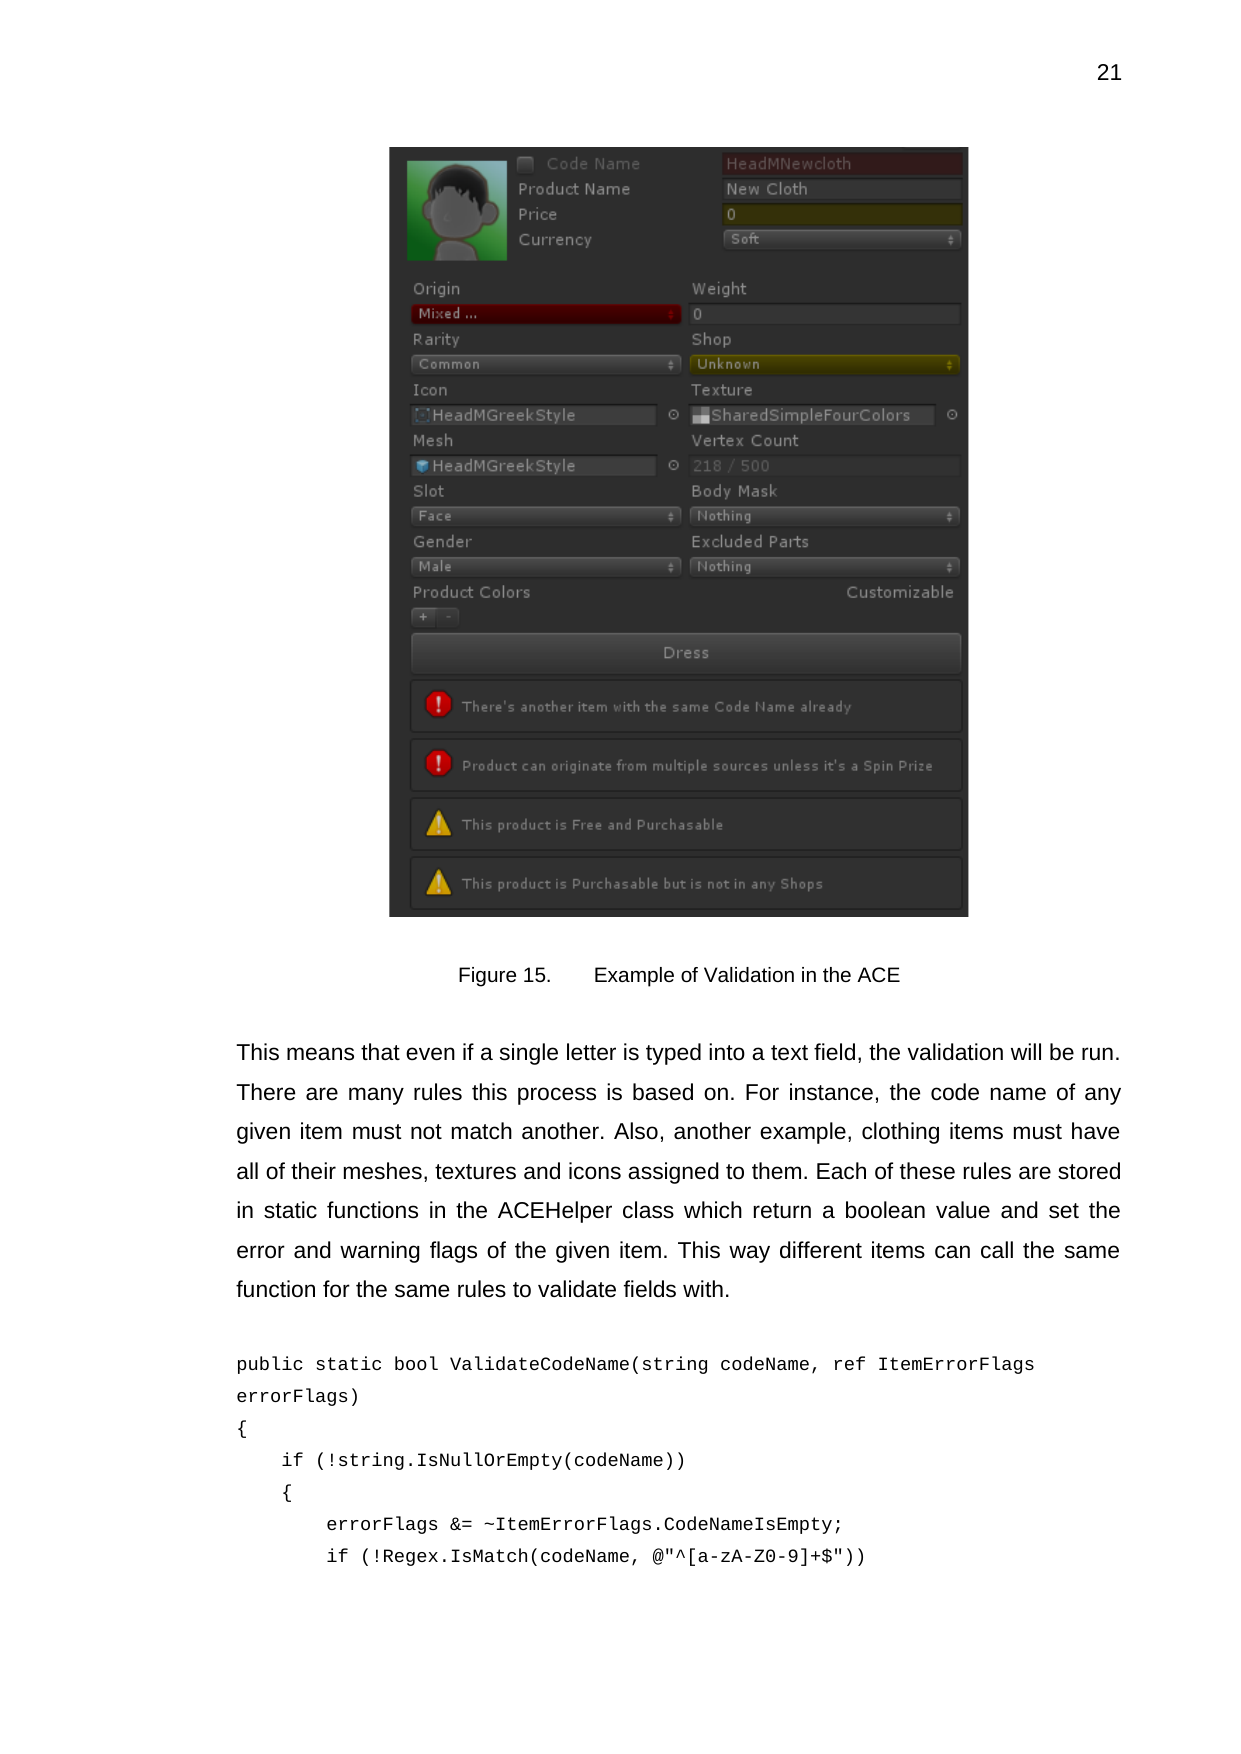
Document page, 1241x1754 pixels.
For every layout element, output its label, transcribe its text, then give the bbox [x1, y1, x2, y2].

text This means that even if a single letter is typed into a text field, the validation will be run. There are many rules this process is based on. For instance, the code name of any given item must not match another. Also, another example, clothing items must have all of their meshes, textures and icons assigned to them. Each of these rules are stored in static functions in the ACEHelper class which return a boolean value and set the error and warning flags of the given item. This way different items can call the same function for the same rules to validate fields with. [236, 1039, 1122, 1302]
list if (!string.IsNullOrEmpty(codeName)) [236, 1451, 1122, 1472]
list { [236, 1419, 1122, 1440]
list { [236, 1483, 1122, 1504]
list public static bool ValidateCodeName(string codeName, ref ItemErrorFlags errorFlags) [236, 1355, 1122, 1408]
list if (!Regex.IsMatch(codeName, @"^[a-zA-Z0-9]+$")) [236, 1546, 1122, 1568]
text Example of Validation in the ACE [236, 963, 1122, 987]
picture [389, 147, 969, 917]
list errorFlags &= ~ItemErrorFlags.CodeNameIsEmpty; [236, 1514, 1122, 1536]
